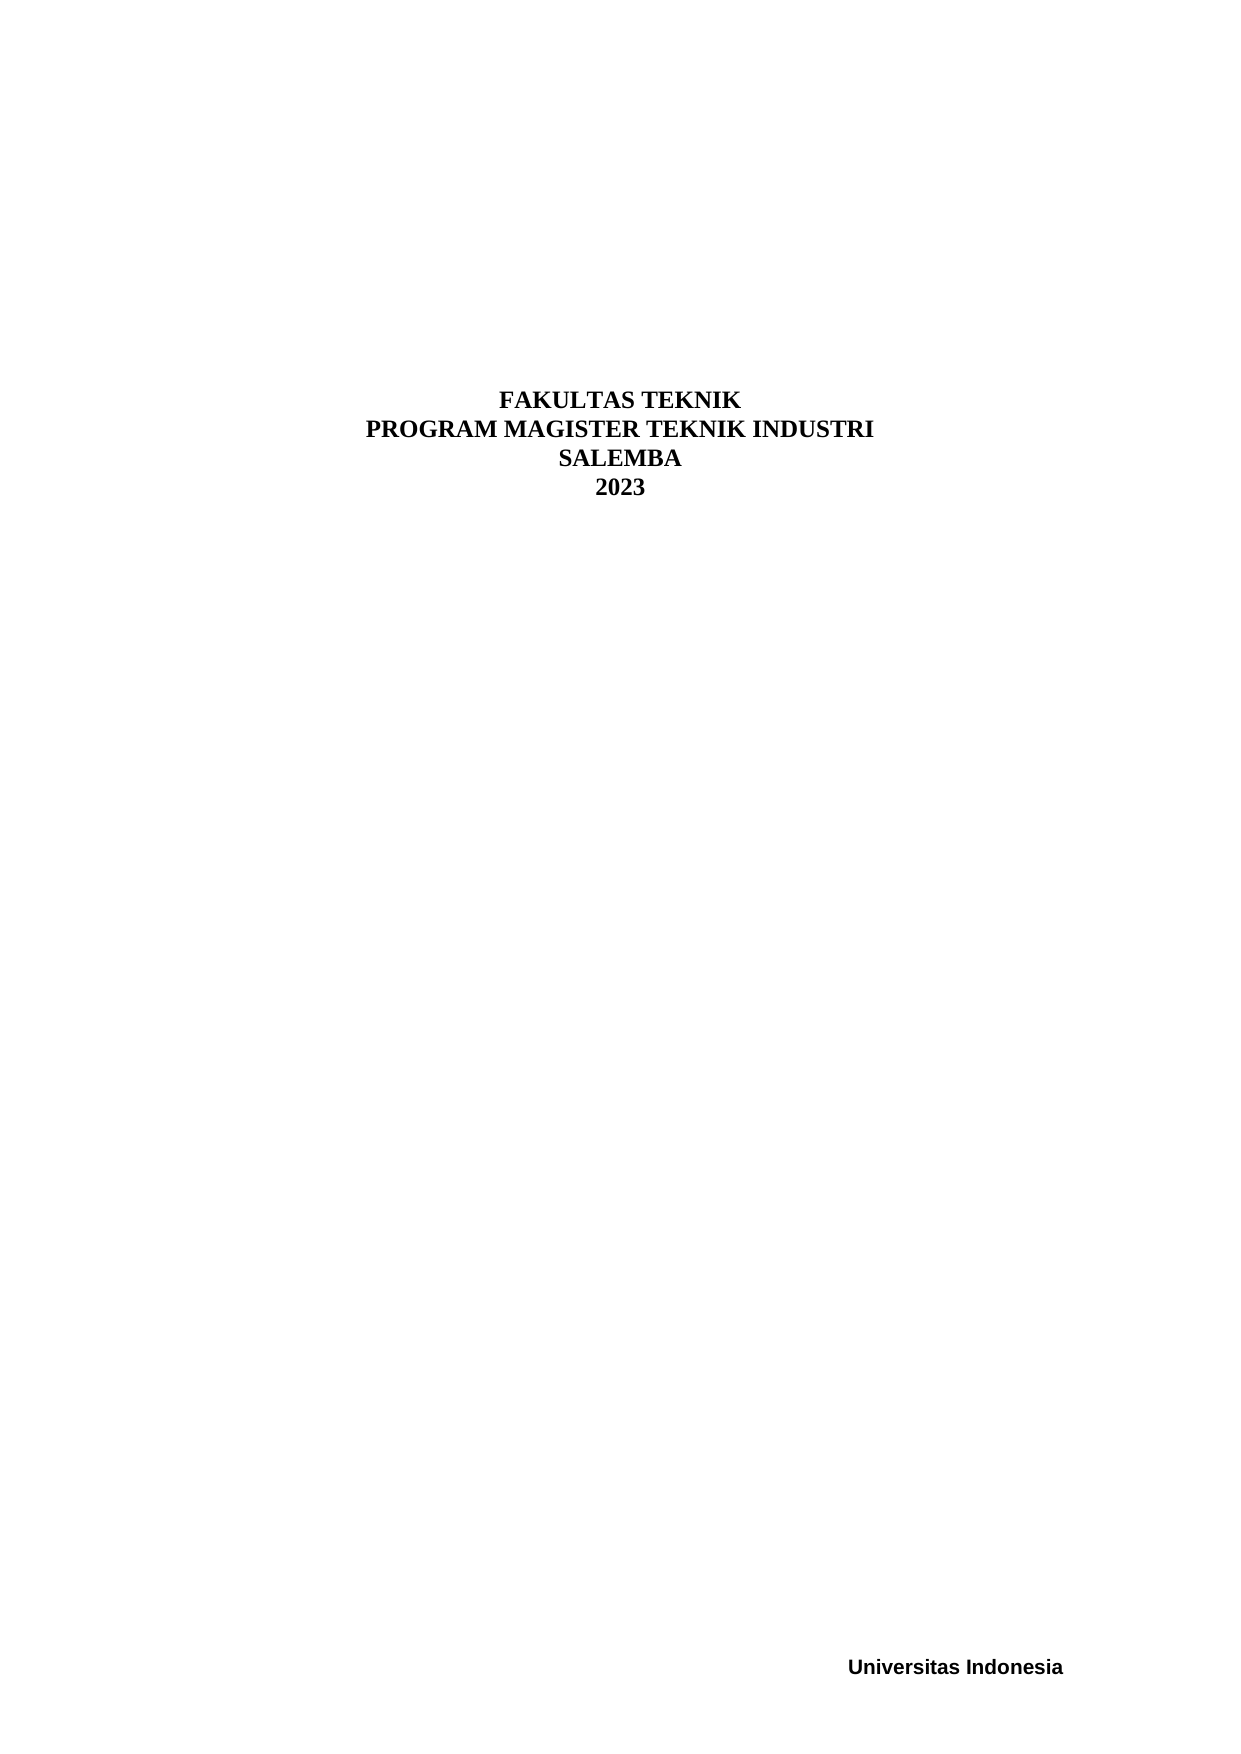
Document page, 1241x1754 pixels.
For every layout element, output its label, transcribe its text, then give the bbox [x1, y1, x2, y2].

text 2023 [177, 472, 1063, 500]
text SALEMBA [177, 443, 1063, 472]
text FAKULTAS TEKNIK [177, 385, 1063, 414]
text PROGRAM MAGISTER TEKNIK INDUSTRI [177, 414, 1063, 443]
